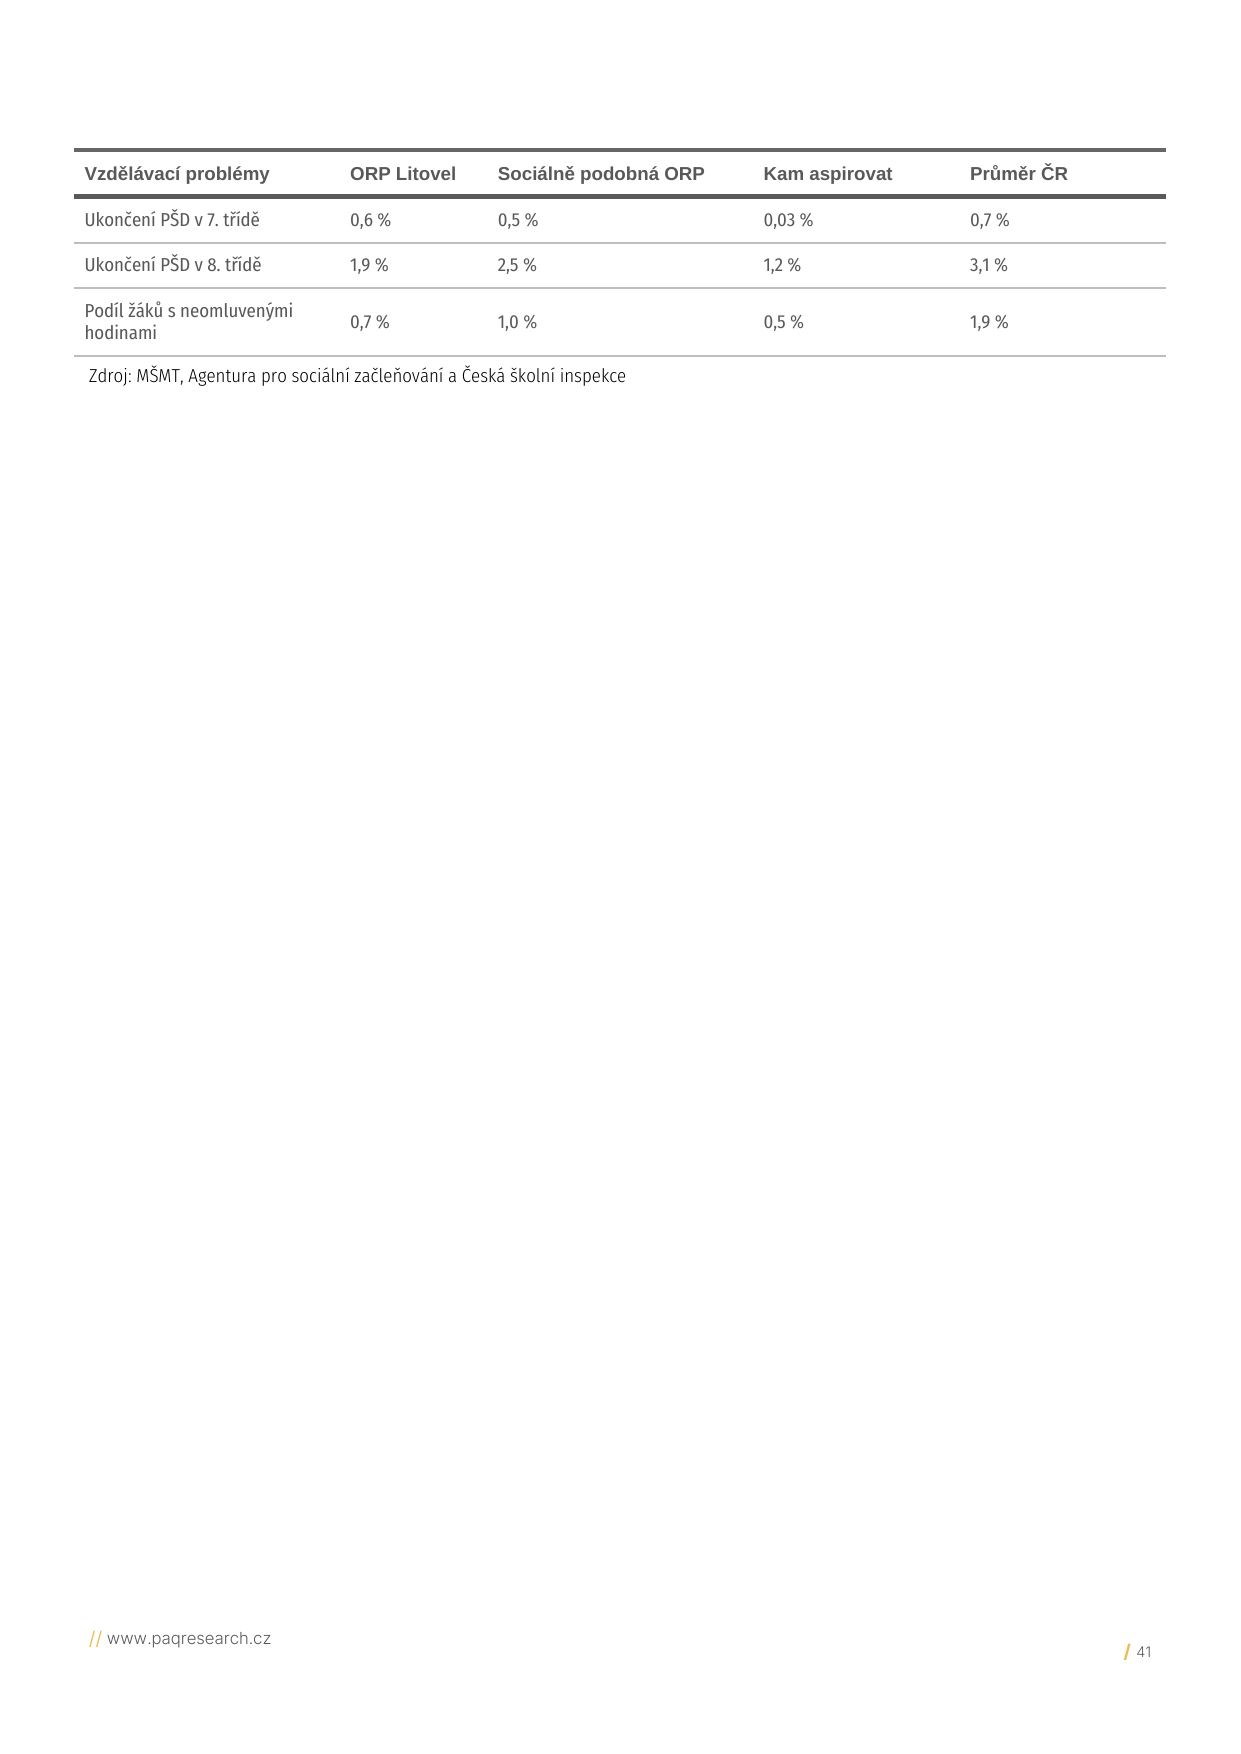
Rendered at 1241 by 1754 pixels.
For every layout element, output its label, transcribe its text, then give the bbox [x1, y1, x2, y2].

table_cell Podíl žáků s neomluvenými hodinami [74, 289, 339, 355]
text Zdroj: MŠMT, Agentura pro sociální začleňování a Česká školní inspekce [89, 357, 1152, 387]
table_cell 1,9 % [960, 289, 1166, 355]
table_header Kam aspirovat [753, 152, 959, 194]
table_cell 0,5 % [487, 199, 753, 242]
table_cell 1,2 % [753, 244, 959, 287]
table_cell 0,03 % [753, 199, 959, 242]
table_header Vzdělávací problémy [74, 152, 339, 194]
table_cell Ukončení PŠD v 7. třídě [74, 199, 339, 242]
table_header ORP Litovel [340, 152, 487, 194]
table_cell 3,1 % [960, 244, 1166, 287]
table_cell 0,6 % [340, 199, 487, 242]
table_header Průměr ČR [960, 152, 1166, 194]
table_header Sociálně podobná ORP [487, 152, 753, 194]
table_cell 1,9 % [340, 244, 487, 287]
table_cell 0,5 % [753, 289, 959, 355]
table_cell Ukončení PŠD v 8. třídě [74, 244, 339, 287]
table_cell 2,5 % [487, 244, 753, 287]
table_cell 0,7 % [960, 199, 1166, 242]
table_cell 1,0 % [487, 289, 753, 355]
table_cell 0,7 % [340, 289, 487, 355]
